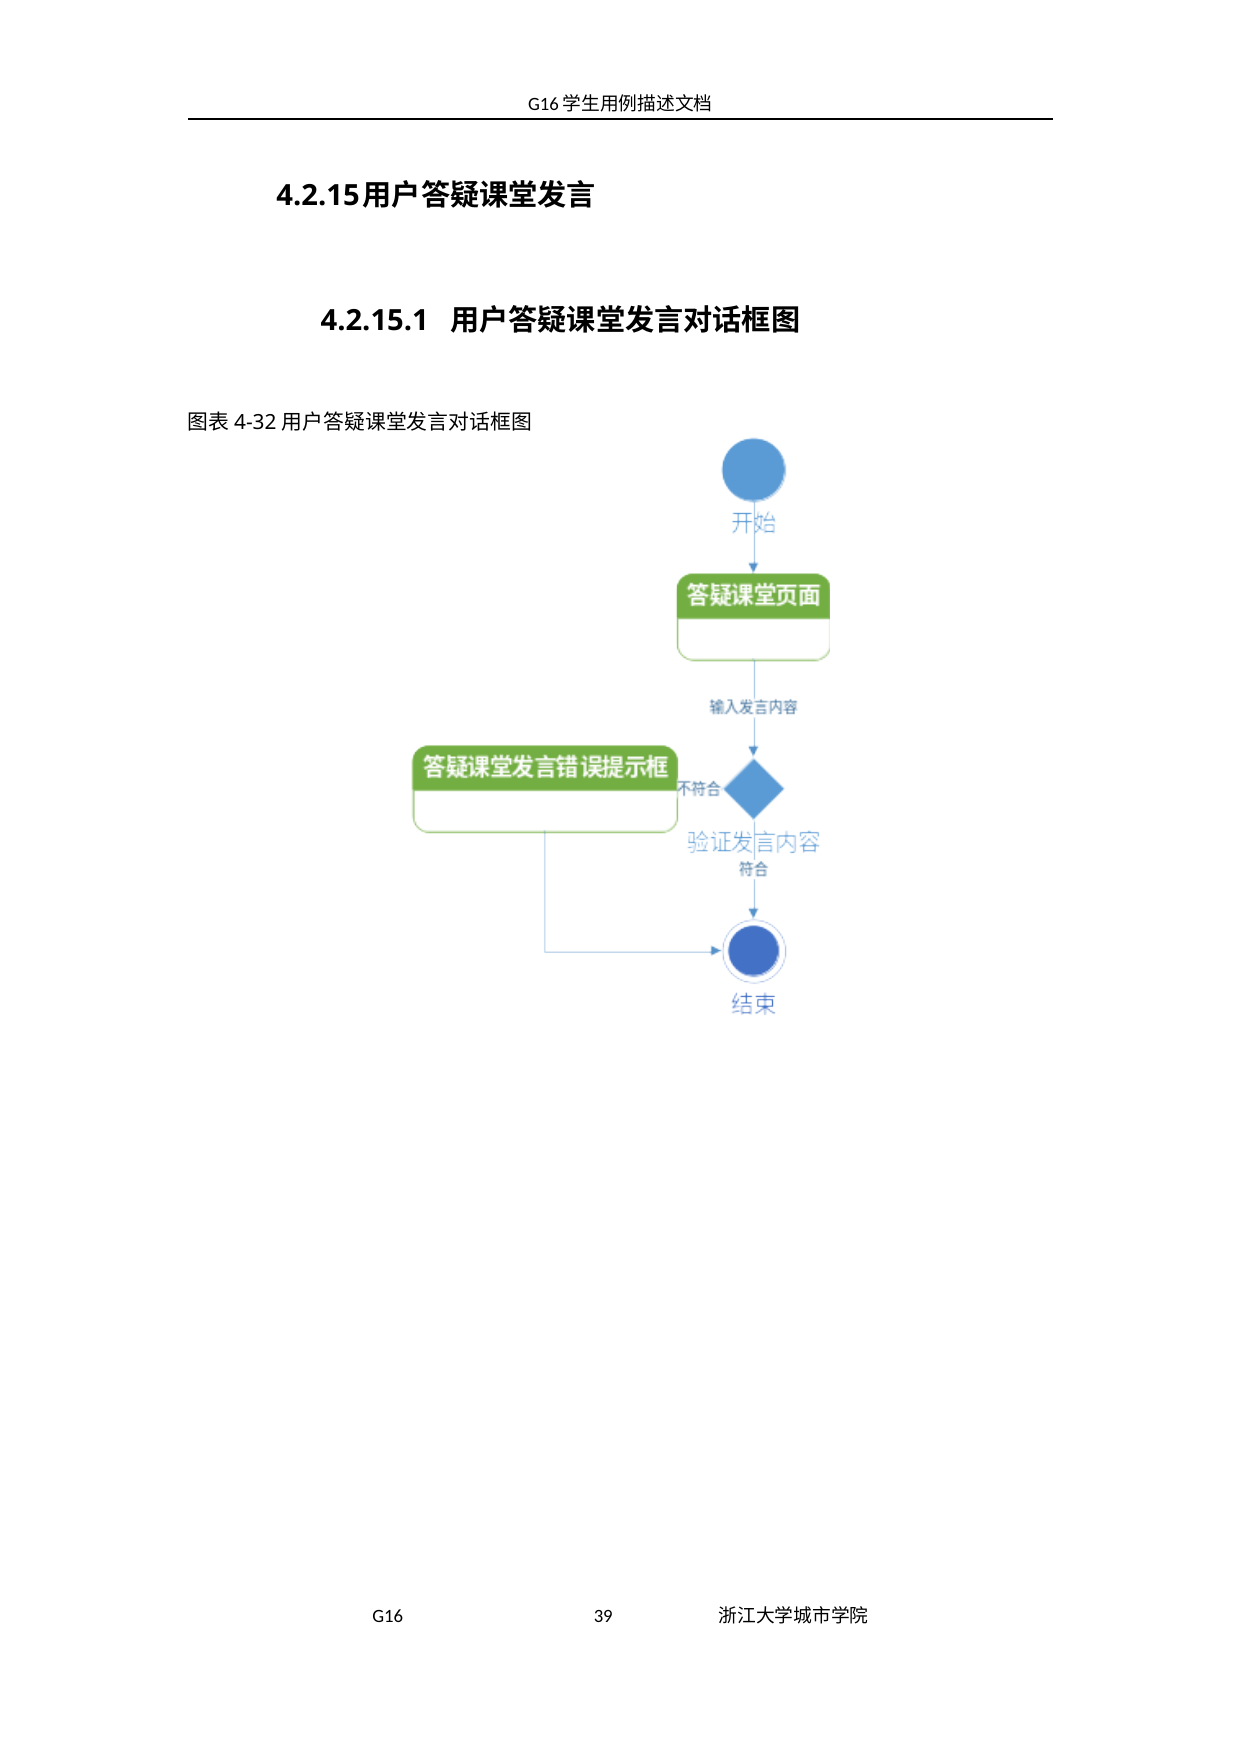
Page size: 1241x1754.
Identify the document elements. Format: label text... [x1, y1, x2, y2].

subtitle 用户答疑课堂发言 [276, 160, 1053, 225]
subtitle 用户答疑课堂发言对话框图 [320, 285, 1053, 350]
